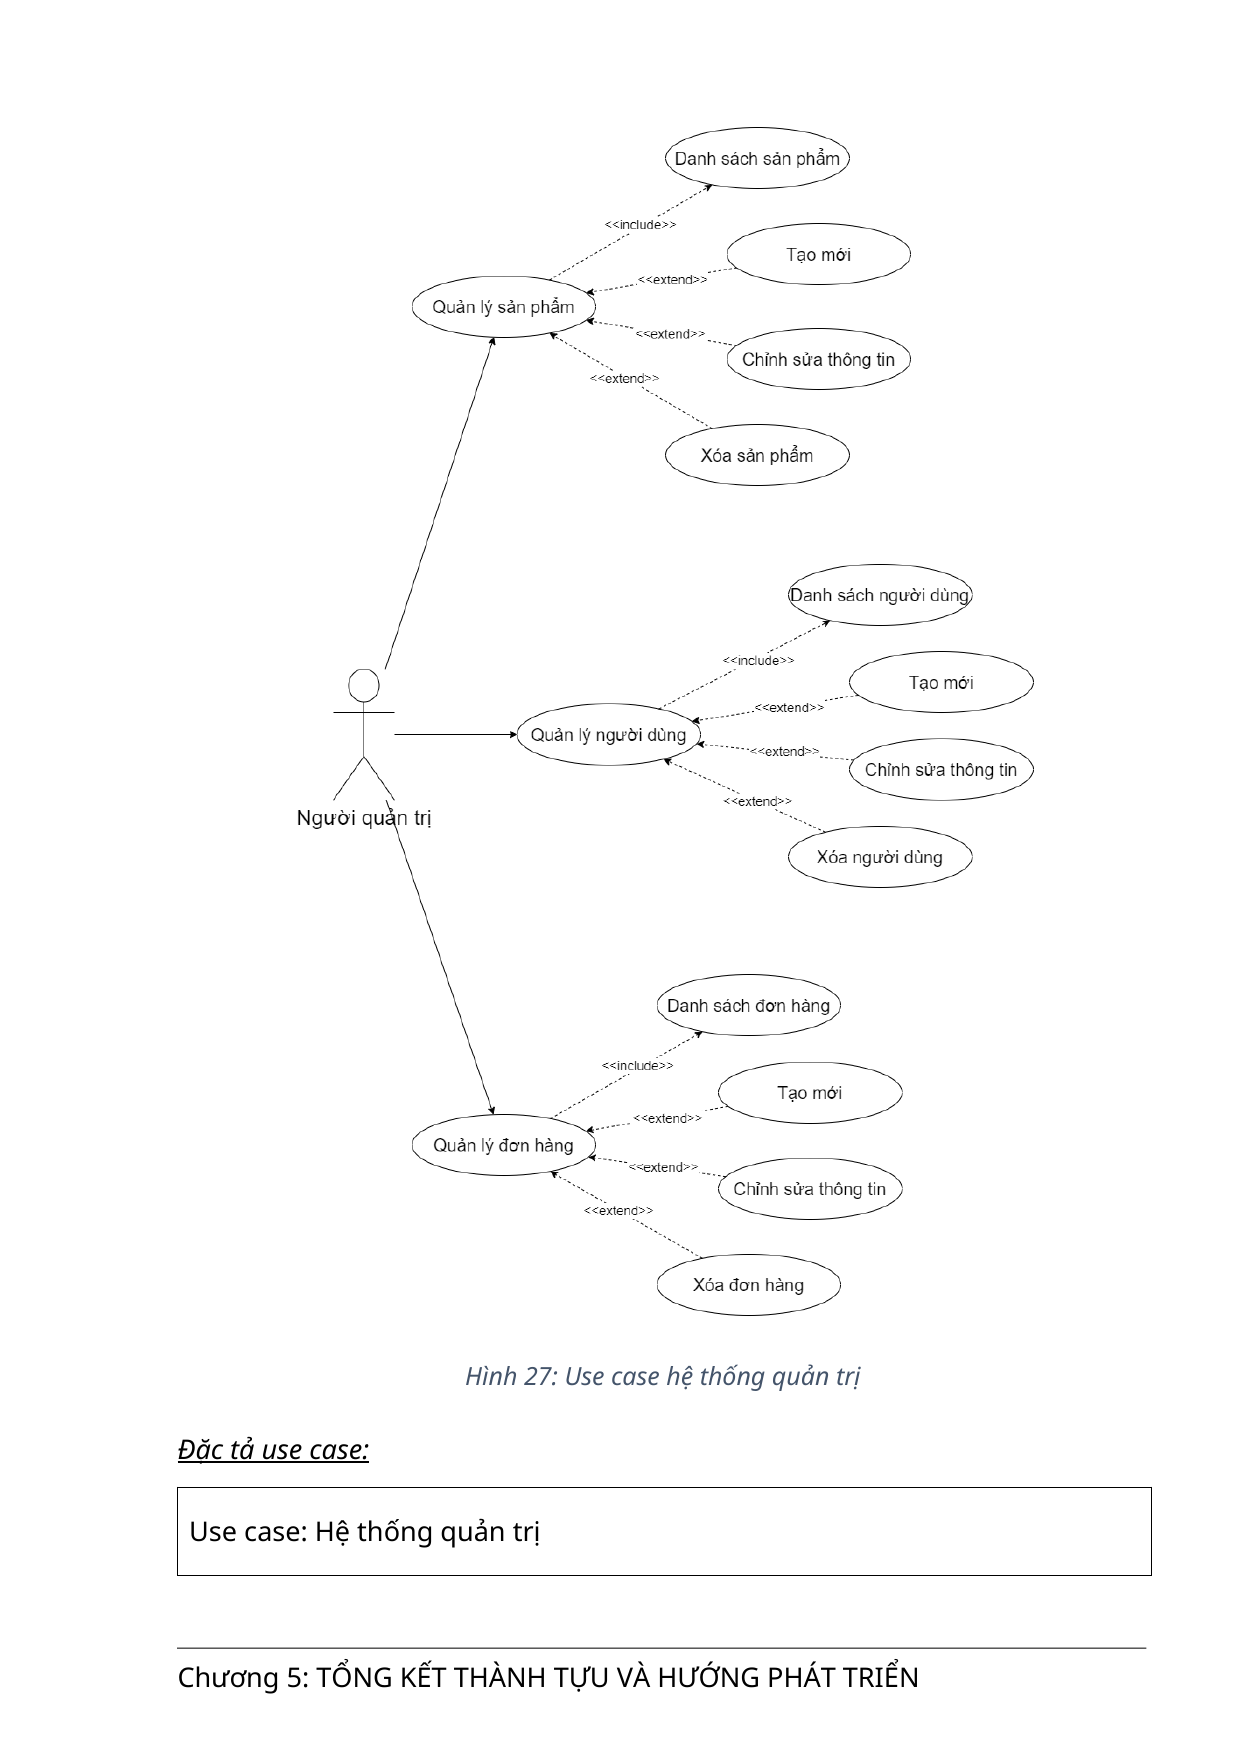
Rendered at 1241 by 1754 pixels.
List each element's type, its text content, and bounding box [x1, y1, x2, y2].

text Đặc tả use case: [177, 1430, 1152, 1467]
text Hình 27: Use case hệ thống quản trị [177, 1358, 1152, 1392]
picture [287, 118, 1042, 1324]
table_header Use case: Hệ thống quản trị [178, 1488, 1151, 1574]
